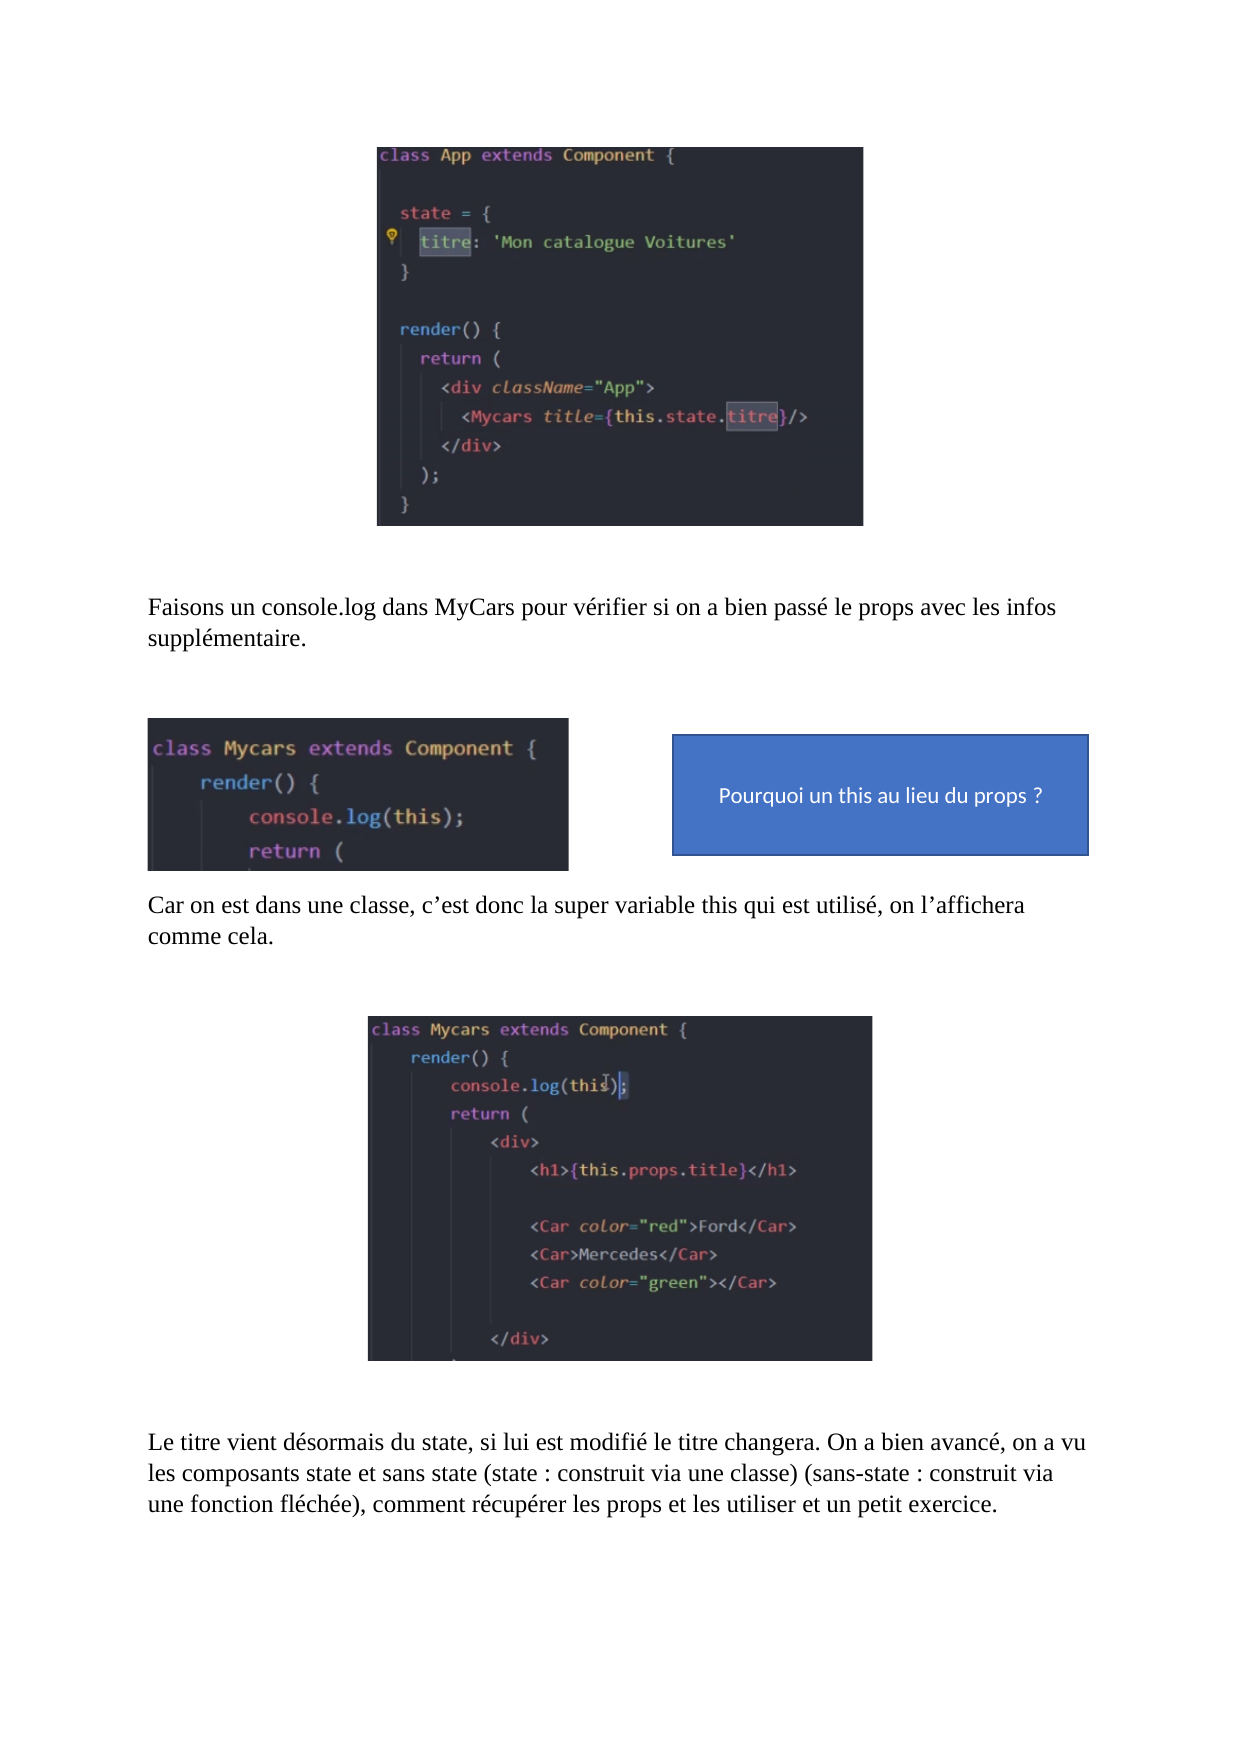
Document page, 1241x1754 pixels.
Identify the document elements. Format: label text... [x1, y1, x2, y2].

picture [376, 147, 864, 526]
text Faisons un console.log dans MyCars pour vérifier si on a bien passé le props avec les infos supplémentaire. [148, 592, 1093, 652]
picture [367, 1016, 873, 1361]
picture [147, 718, 569, 871]
text Le titre vient désormais du state, si lui est modifié le titre changera. On a bien avancé, on a vu les composants state et sans state (state : construit via une classe) (sans-state : construit via une fonction fléchée), comment récupérer les props et les utiliser et un petit exercice. [148, 1427, 1093, 1518]
text Car on est dans une classe, c’est donc la super variable this qui est utilisé, on l’affichera comme cela. [148, 890, 1093, 949]
